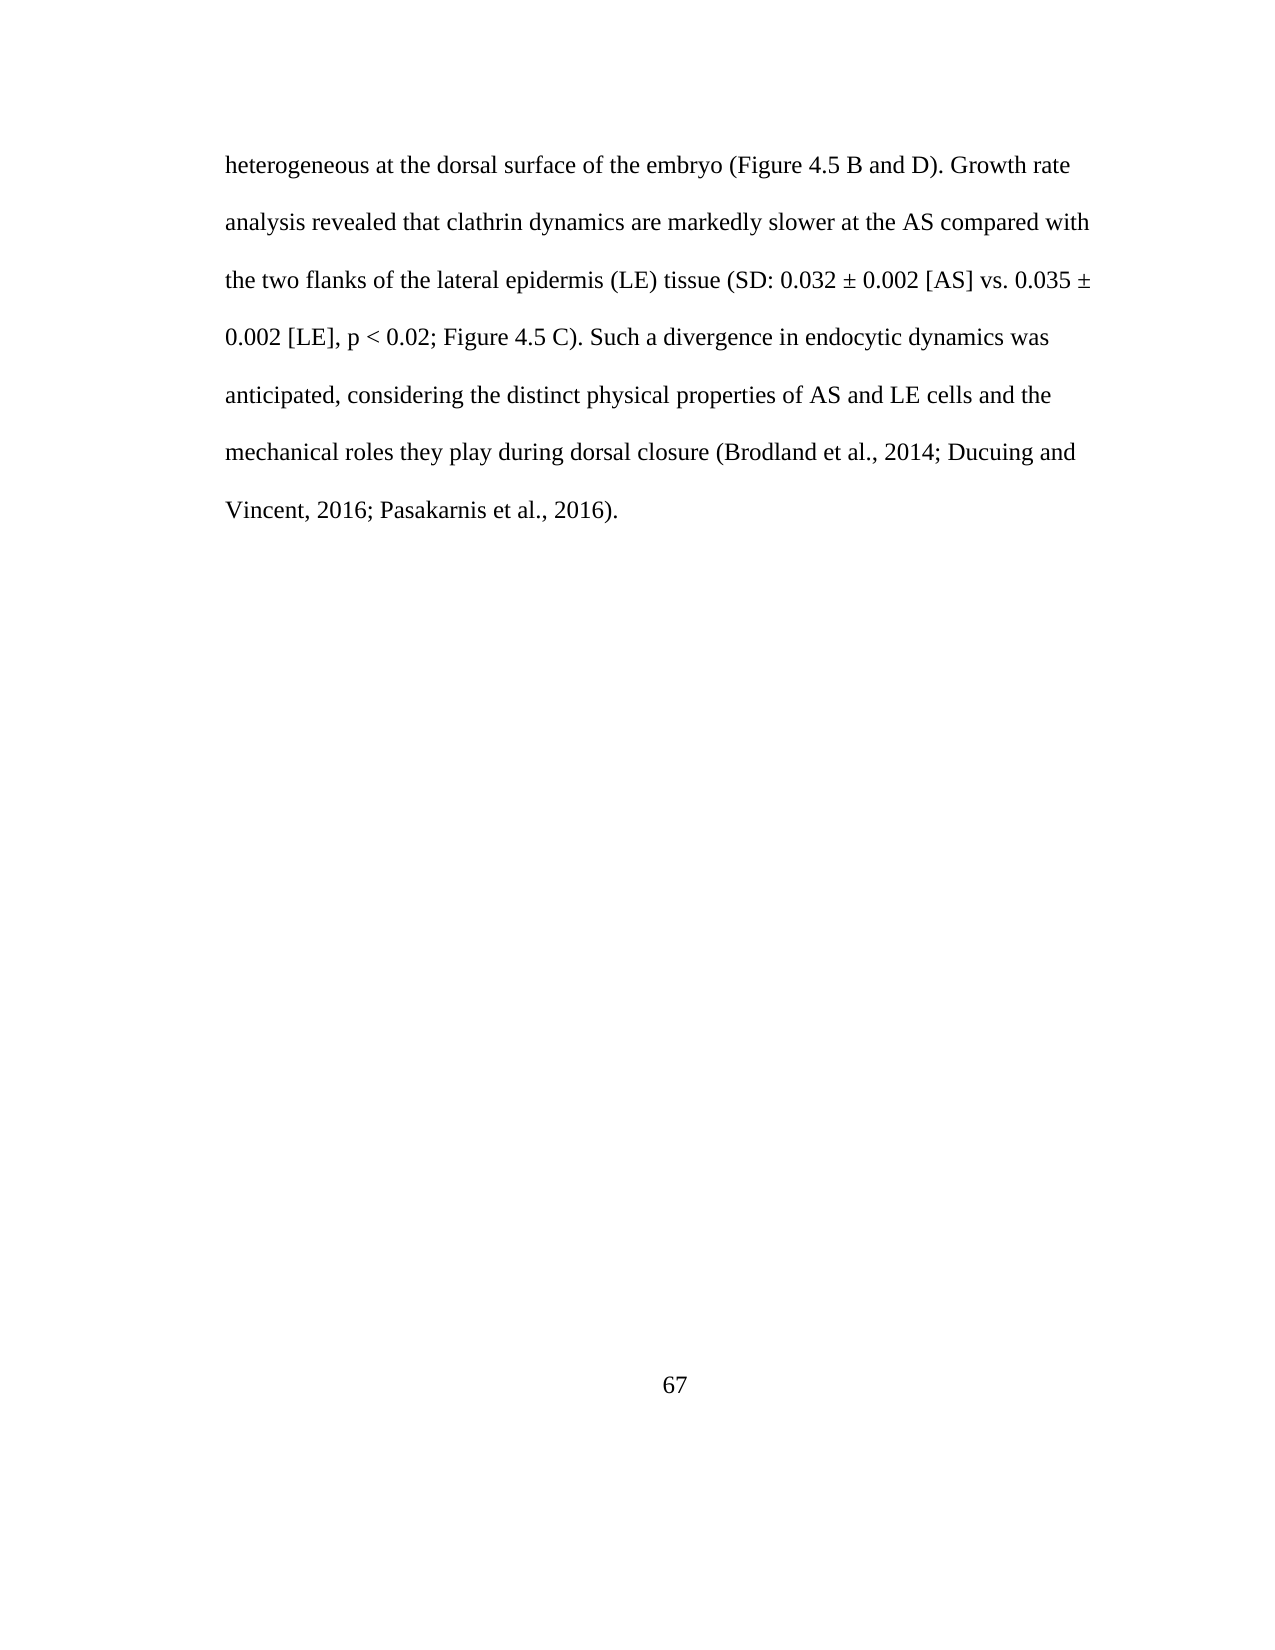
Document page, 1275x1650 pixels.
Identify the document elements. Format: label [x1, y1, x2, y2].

text [225, 150, 1125, 524]
